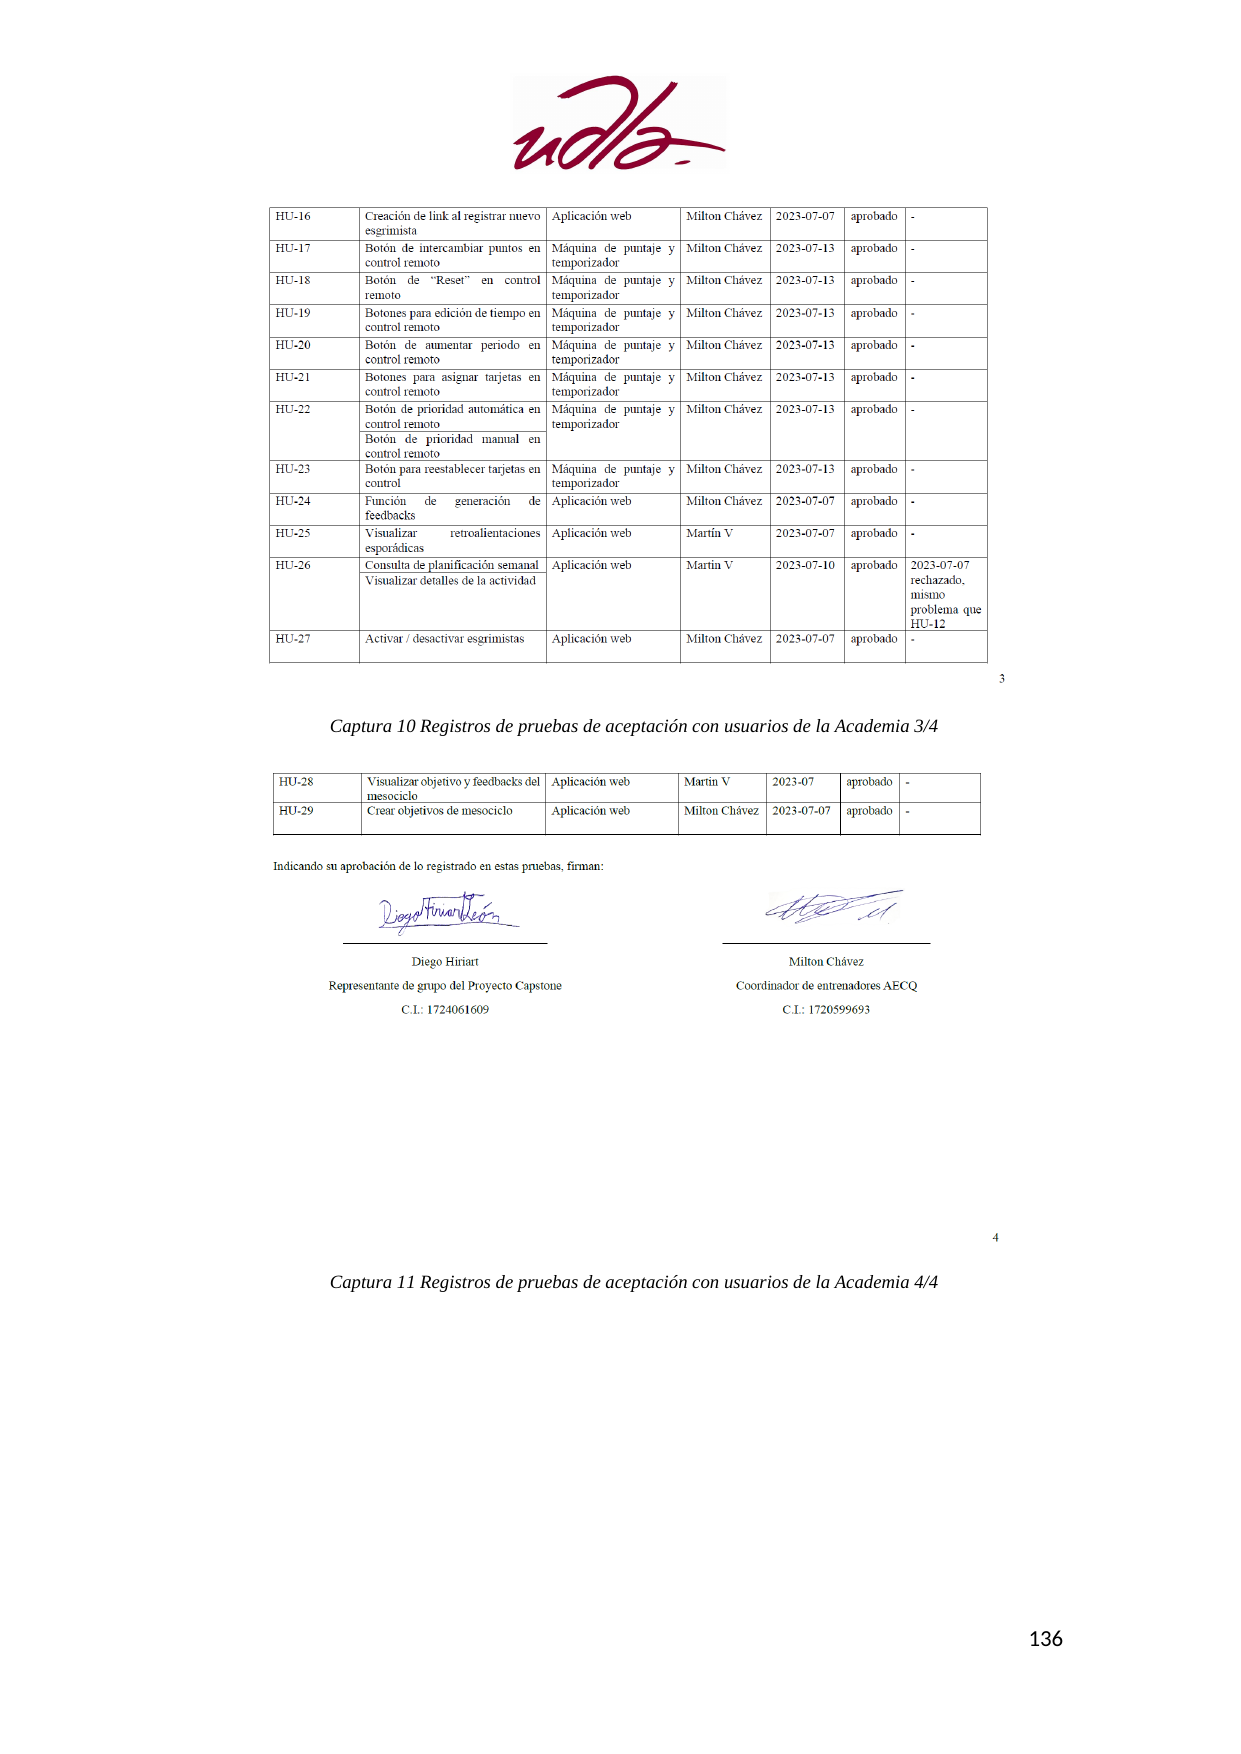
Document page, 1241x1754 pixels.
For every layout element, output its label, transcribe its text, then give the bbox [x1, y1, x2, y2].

text Captura 10 Registros de pruebas de aceptación con usuarios de la Academia 3/4 [207, 714, 1063, 736]
picture [261, 757, 1009, 1246]
text Captura 11 Registros de pruebas de aceptación con usuarios de la Academia 4/4 [207, 1271, 1063, 1293]
picture [251, 201, 1019, 690]
picture [509, 73, 731, 174]
